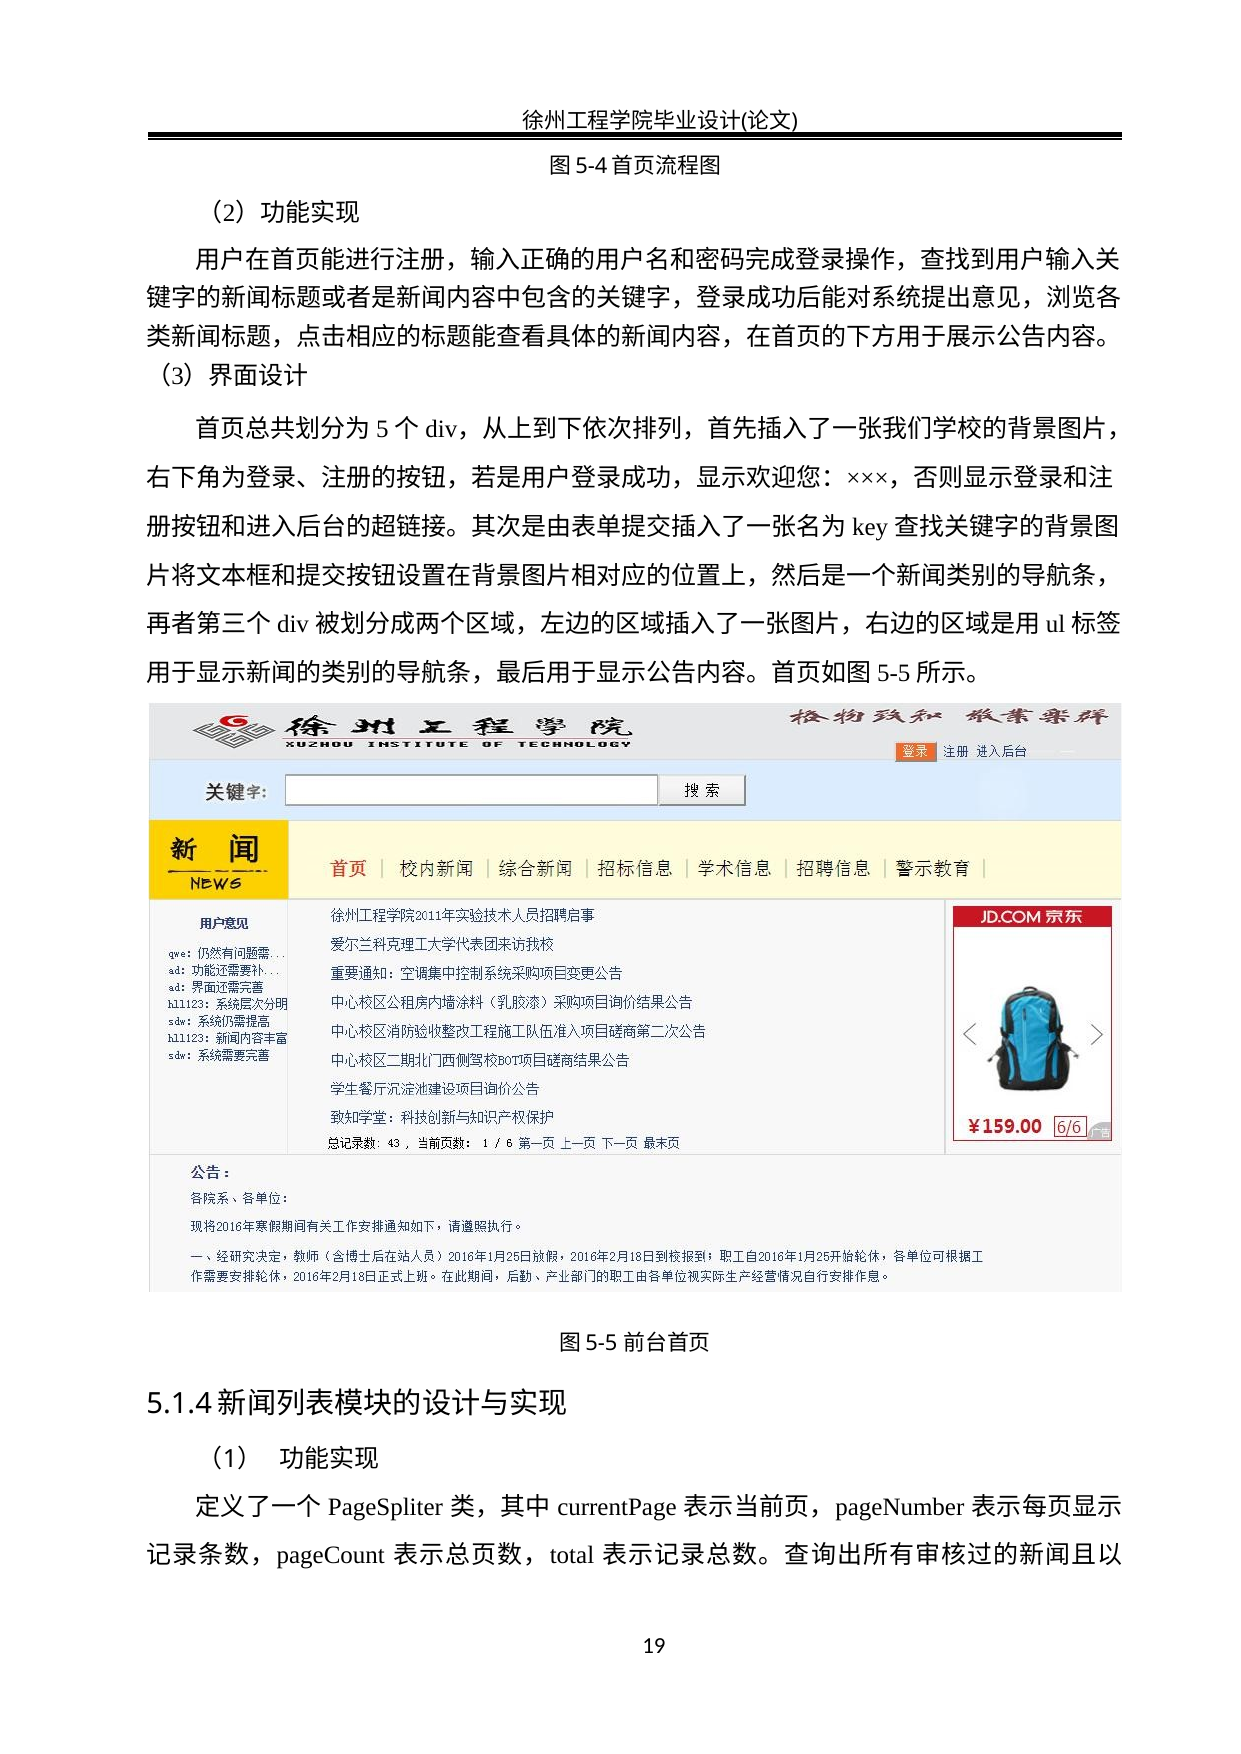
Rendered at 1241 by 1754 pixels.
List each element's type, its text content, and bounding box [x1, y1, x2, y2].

text （2）功能实现 [198, 192, 1136, 228]
list 功能实现 [198, 1439, 1136, 1475]
text 用户在首页能进行注册，输入正确的用户名和密码完成登录操作，查找到用户输入关键字的新闻标题或者是新闻内容中包含的关键字，登录成功后能对系统提出意见，浏览各类新闻标题，点击相应的标题能查看具体的新闻内容，在首页的下方用于展示公告内容。（3）界面设计 [146, 239, 1136, 392]
text 图5-5 前台首页 [177, 1325, 1092, 1357]
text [146, 1486, 1123, 1570]
picture [148, 702, 1122, 1292]
text 首页总共划分为 5 个 div，从上到下依次排列，首先插入了一张我们学校的背景图片，右下角为登录、注册的按钮，若是用户登录成功，显示欢迎您：×××，否则显示登录和注册按钮和进入后台的超链接。其次是由表单提交插入了一张名为 key 查找关键字的背景图片将文本框和提交按钮设置在背景图片相对应的位置上，然后是一个新闻类别的导航条，再者第三个 div 被划分成两个区域，左边的区域插入了一张图片，右边的区域是用 ul 标签用于显示新闻的类别的导航条，最后用于显示公告内容。首页如图 5-5 所示。 [146, 408, 1136, 689]
text 图5-4首页流程图 [177, 148, 1093, 179]
subtitle 5.1.4新闻列表模块的设计与实现 [146, 1379, 1136, 1422]
